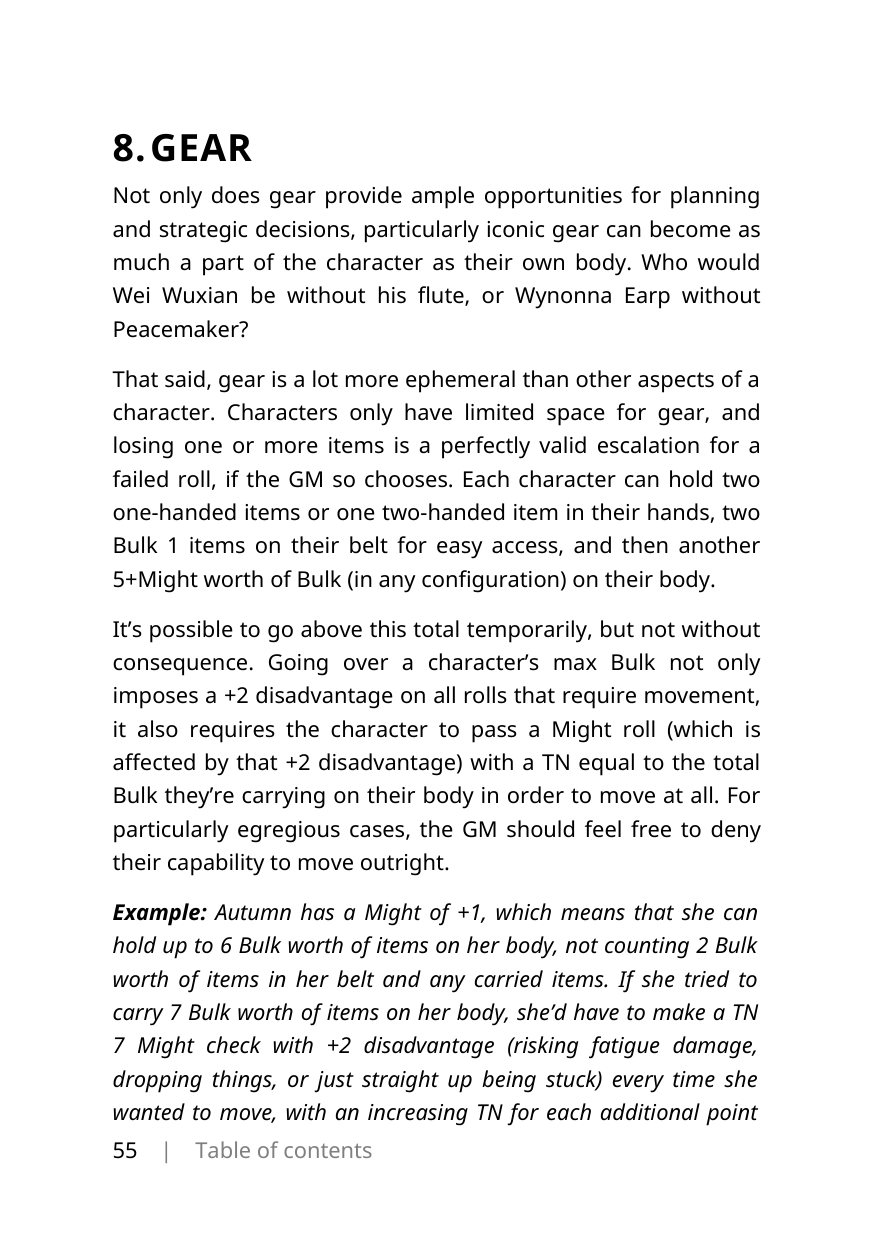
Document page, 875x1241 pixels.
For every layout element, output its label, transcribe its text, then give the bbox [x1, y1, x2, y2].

text That said, gear is a lot more ephemeral than other aspects of a character. Characters only have limited space for gear, and losing one or more items is a perfectly valid escalation for a failed roll, if the GM so chooses. Each character can hold two one-handed items or one two-handed item in their hands, two Bulk 1 items on their belt for easy access, and then another 5+Might worth of Bulk (in any configuration) on their body. [112, 363, 762, 593]
subtitle Gear [112, 121, 762, 172]
text It’s possible to go above this total temporarily, but not without consequence. Going over a character’s max Bulk not only imposes a +2 disadvantage on all rolls that require movement, it also requires the character to pass a Might roll (which is affected by that +2 disadvantage) with a TN equal to the total Bulk they’re carrying on their body in order to move at all. For particularly egregious cases, the GM should feel free to deny their capability to move outright. [112, 613, 762, 877]
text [112, 897, 762, 1127]
text Not only does gear provide ample opportunities for planning and strategic decisions, particularly iconic gear can become as much a part of the character as their own body. Who would Wei Wuxian be without his flute, or Wynonna Earp without Peacemaker? [112, 180, 762, 343]
